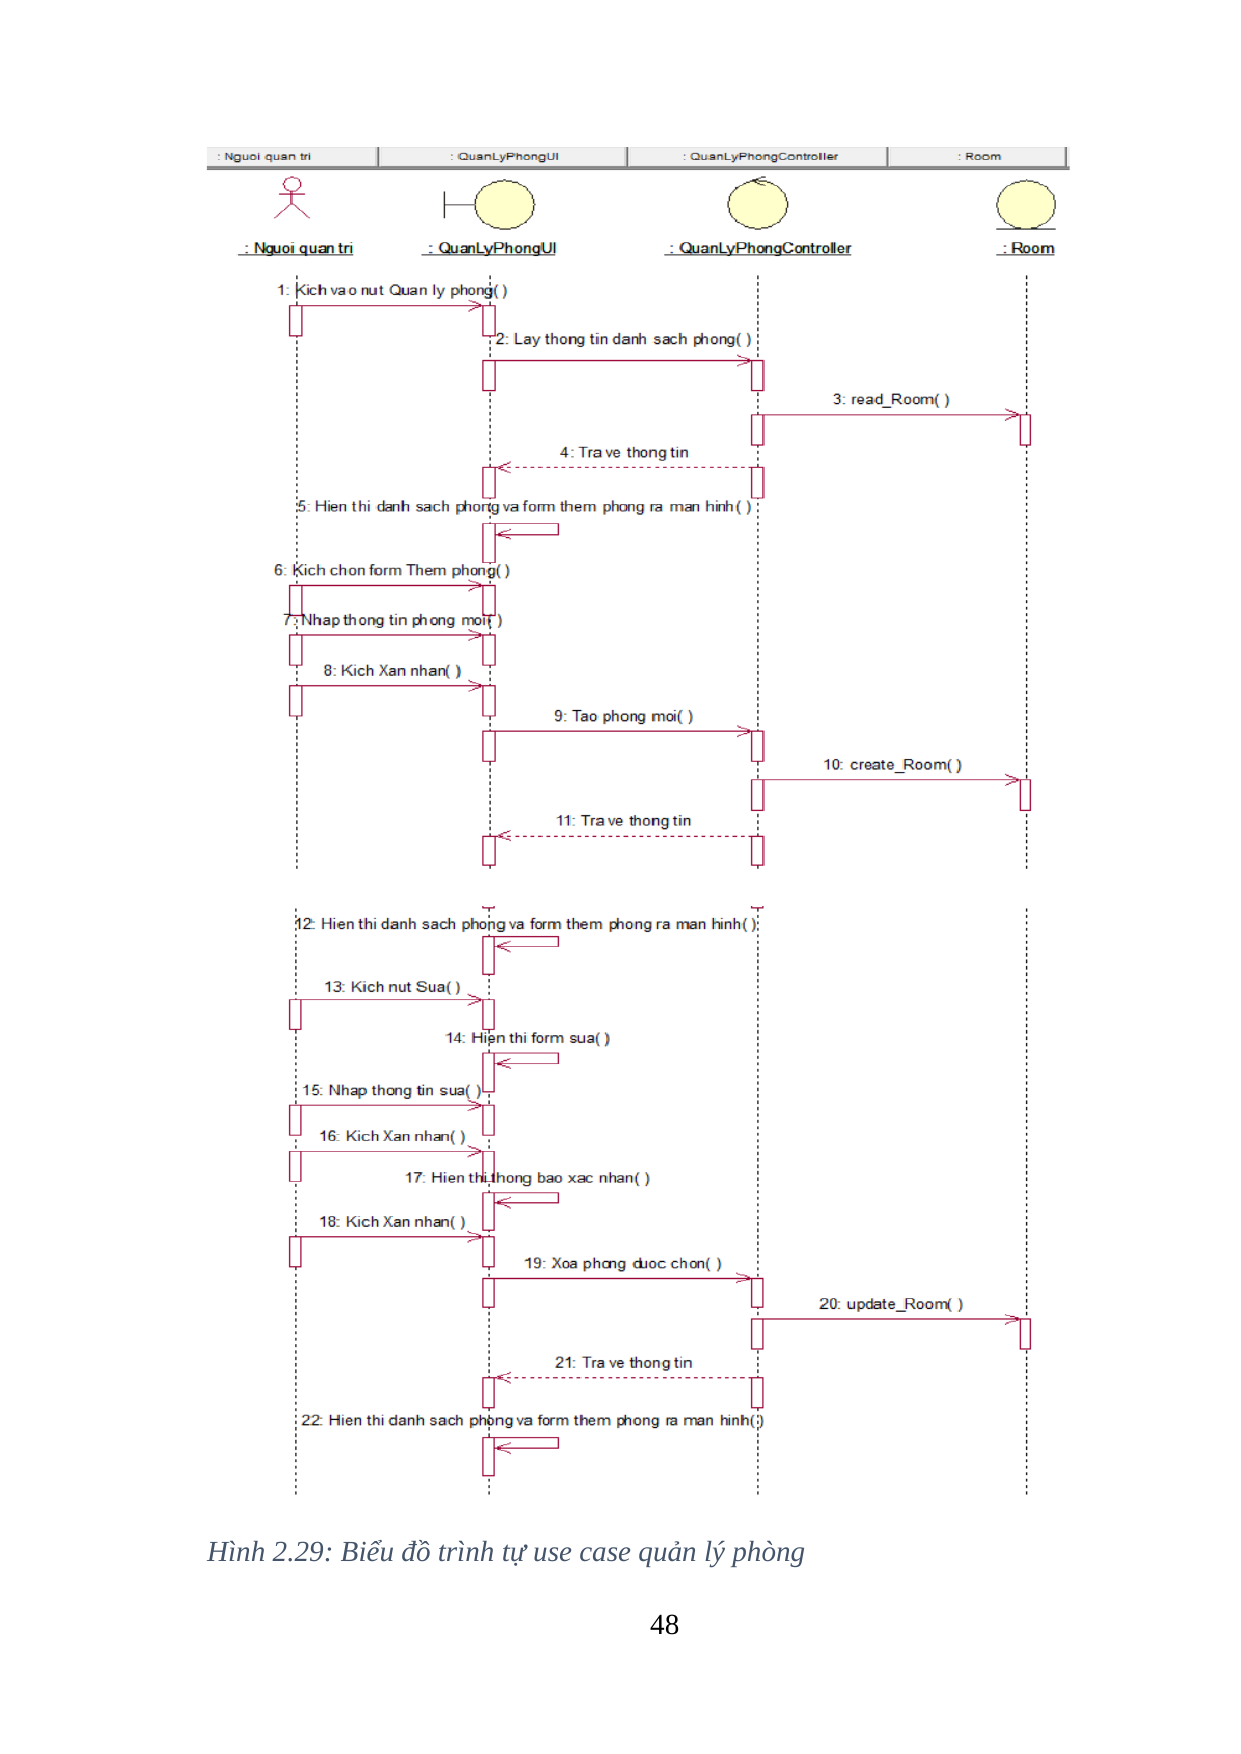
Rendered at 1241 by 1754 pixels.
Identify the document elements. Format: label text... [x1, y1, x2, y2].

picture [206, 906, 1066, 1497]
picture [206, 147, 1070, 869]
